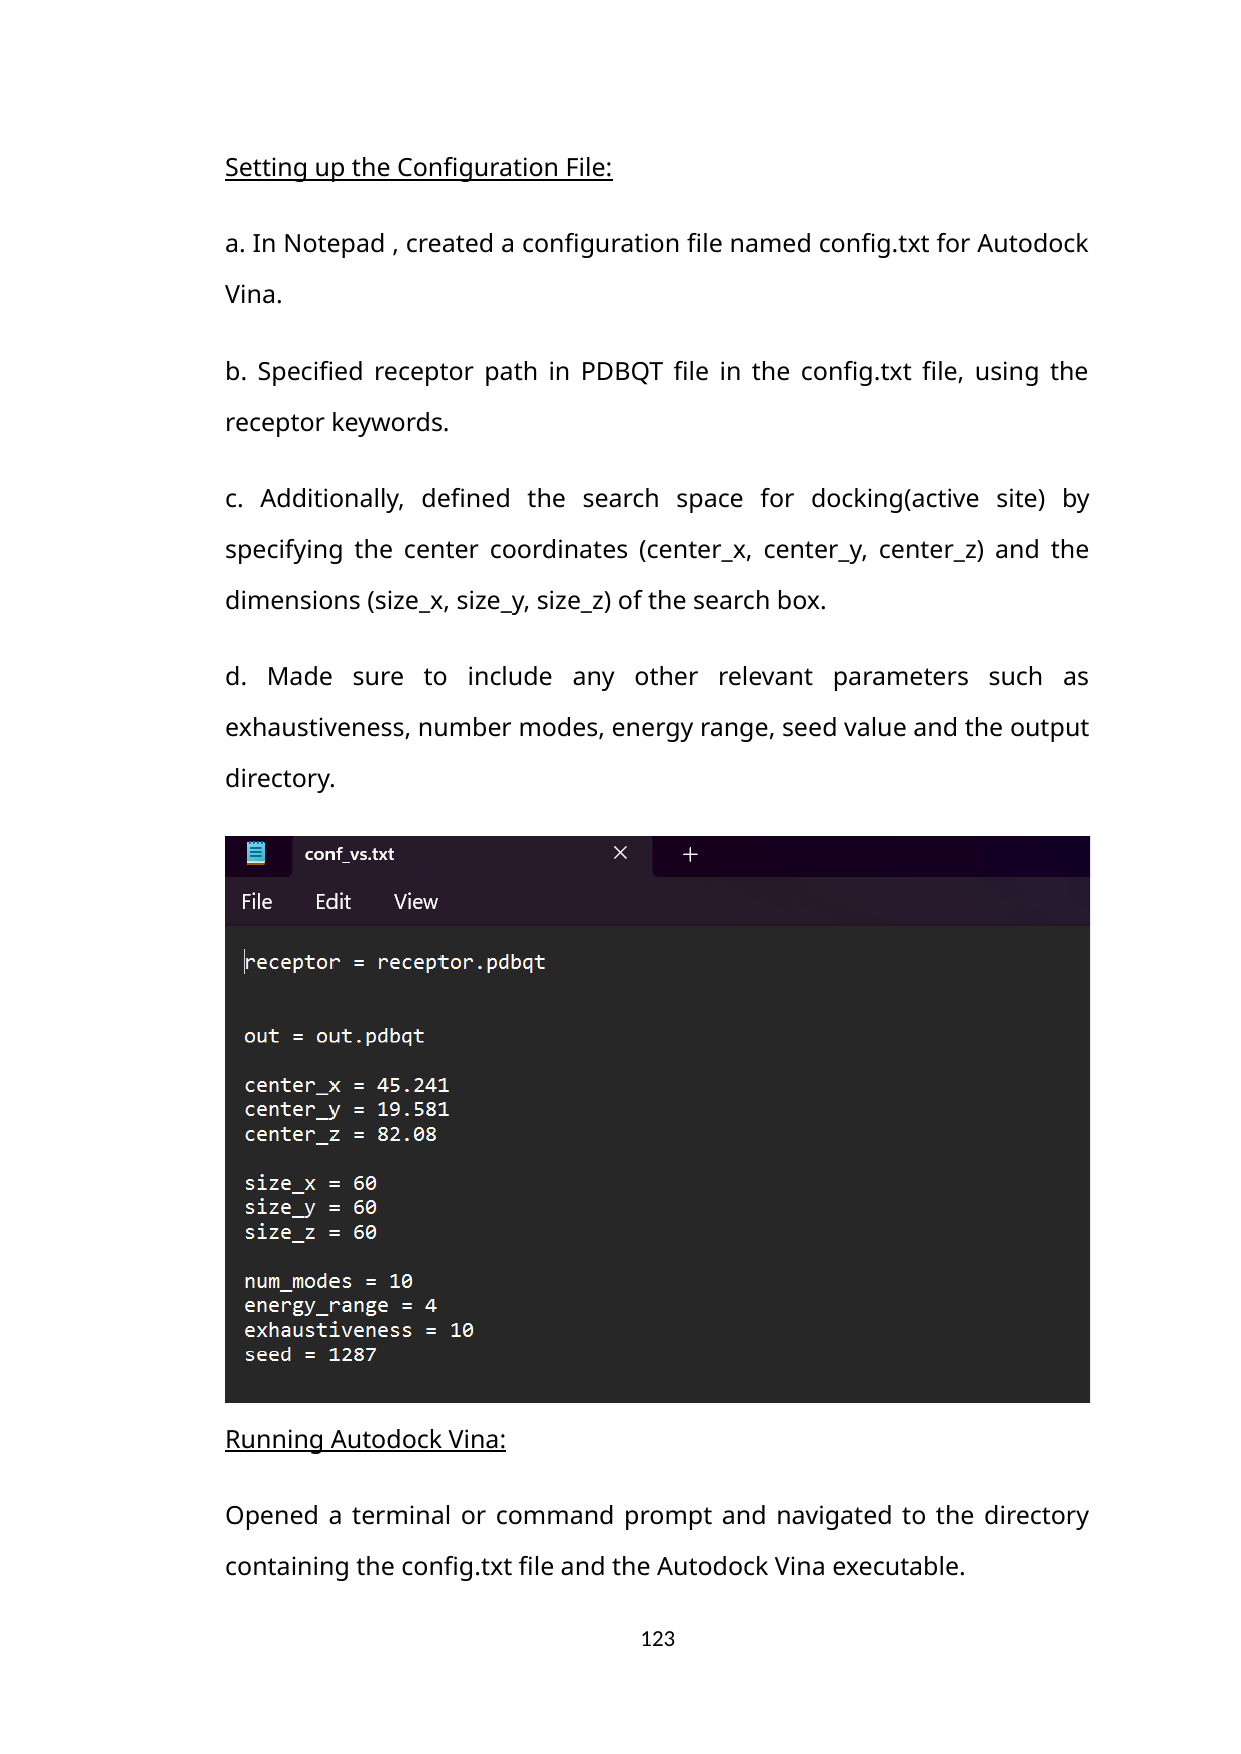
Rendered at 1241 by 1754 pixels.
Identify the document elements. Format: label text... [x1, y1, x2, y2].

text d. Made sure to include any other relevant parameters such as exhaustiveness, number modes, energy range, seed value and the output directory. [225, 658, 1090, 794]
text Setting up the Configuration File: [225, 150, 1090, 184]
text b. Specified receptor path in PDBQT file in the config.txt file, using the receptor keywords. [225, 353, 1090, 438]
text a. In Notepad , created a configuration file named config.txt for Autodock Vina. [225, 226, 1090, 311]
text Opened a terminal or command prompt and navigated to the directory containing the config.txt file and the Autodock Vina executable. [225, 1498, 1090, 1583]
text c. Additionally, defined the search space for docking(active site) by specifying the center coordinates (center_x, center_y, center_z) and the dimensions (size_x, size_y, size_z) of the search box. [225, 480, 1090, 616]
text Running Autodock Vina: [225, 1422, 1090, 1456]
